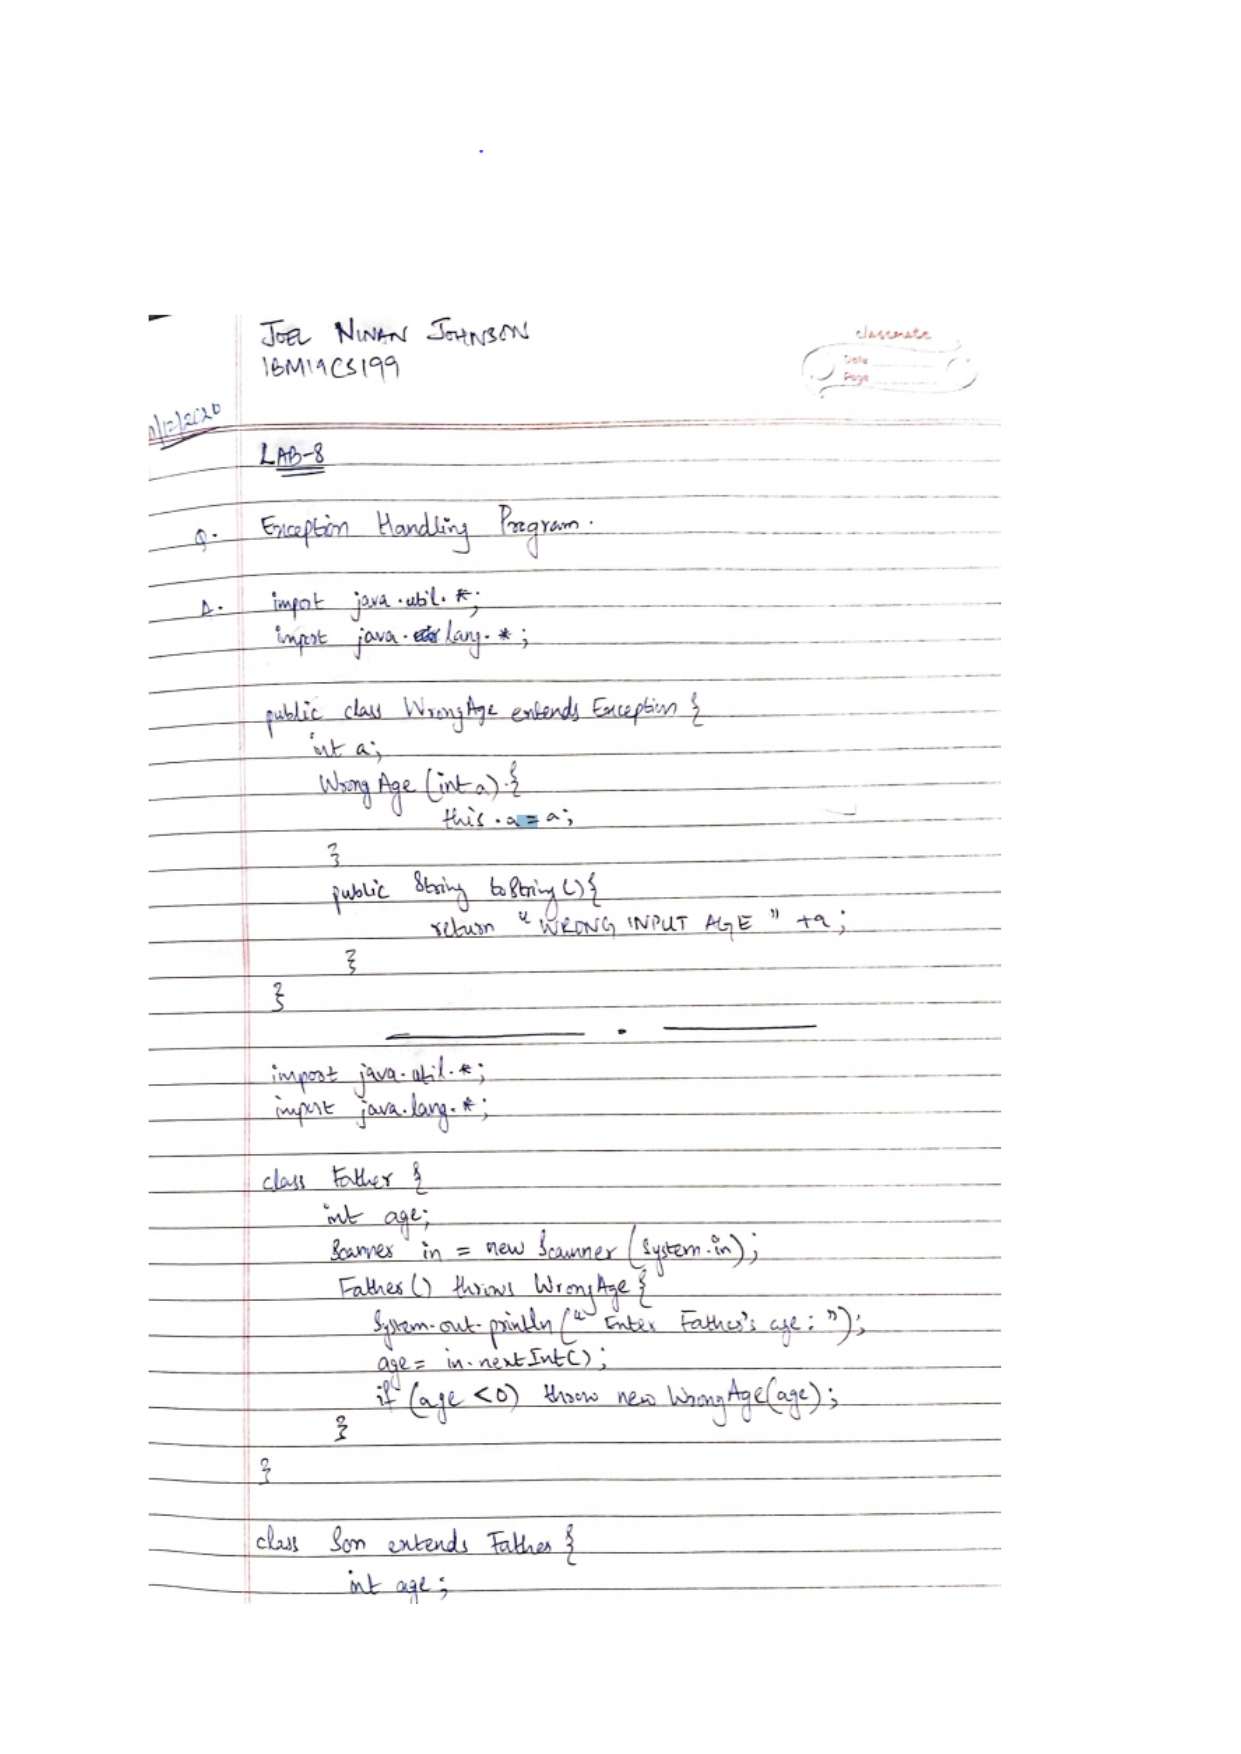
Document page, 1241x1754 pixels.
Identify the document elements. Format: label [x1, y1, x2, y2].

picture [148, 150, 1002, 1604]
